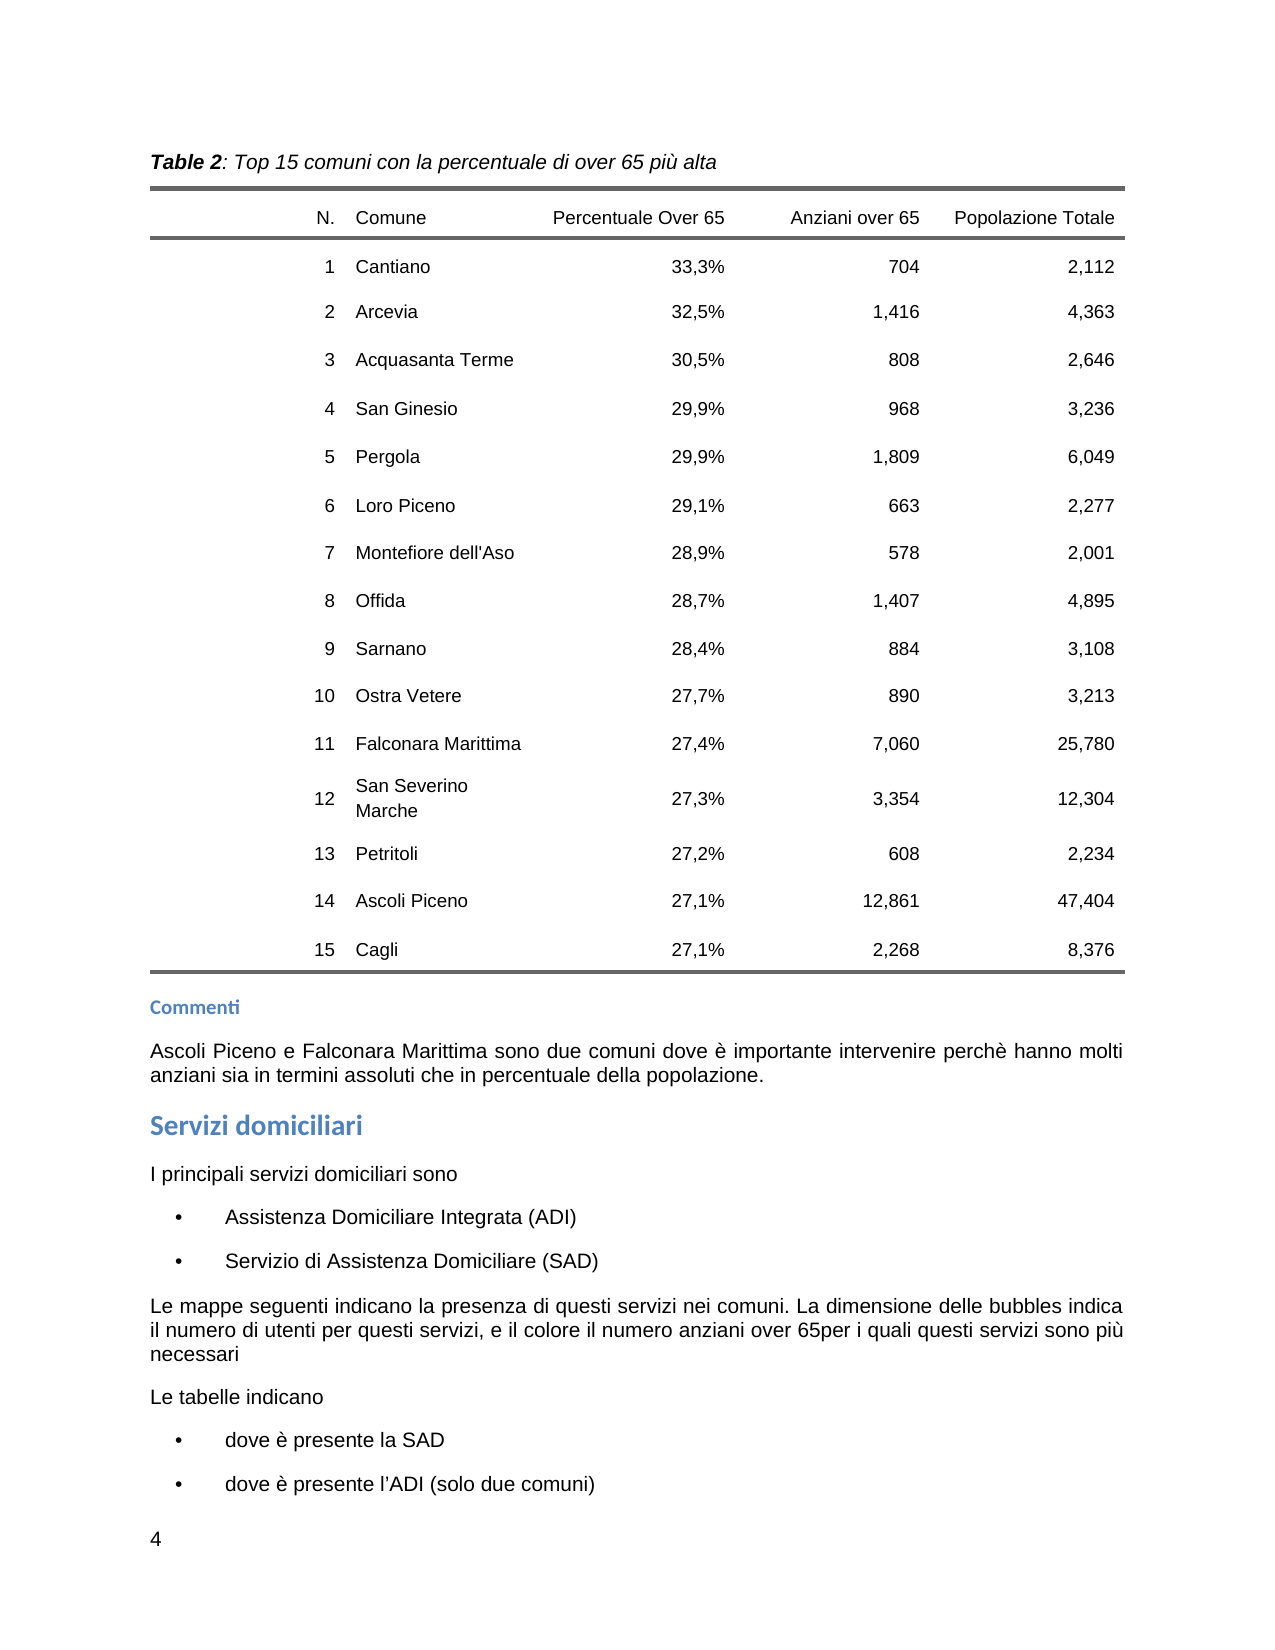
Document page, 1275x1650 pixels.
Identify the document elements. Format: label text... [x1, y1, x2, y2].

table_cell 2,234 [930, 825, 1125, 872]
table_cell 10 [150, 667, 345, 715]
list dove è presente la SAD [175, 1427, 1125, 1451]
text I principali servizi domiciliari sono [150, 1162, 1125, 1186]
list Servizio di Assistenza Domiciliare (SAD) [175, 1249, 1125, 1273]
table_cell 608 [735, 825, 930, 872]
table_cell Montefiore dell'Aso [345, 524, 540, 572]
table_cell 3 [150, 331, 345, 380]
table_cell 14 [150, 873, 345, 920]
table_cell 28,9% [540, 524, 735, 572]
table_cell 890 [735, 667, 930, 715]
table_header Percentuale Over 65 [540, 191, 735, 236]
table_cell 12,304 [930, 762, 1125, 825]
table_cell 2,268 [735, 920, 930, 969]
table_cell 3,354 [735, 762, 930, 825]
table_cell 27,2% [540, 825, 735, 872]
table_cell Cantiano [345, 240, 540, 283]
table_cell 32,5% [540, 283, 735, 331]
table_cell 29,9% [540, 428, 735, 477]
table_cell 13 [150, 825, 345, 872]
table_cell 27,1% [540, 920, 735, 969]
table_cell 808 [735, 331, 930, 380]
table_cell 30,5% [540, 331, 735, 380]
table_cell Ascoli Piceno [345, 873, 540, 920]
table_cell 25,780 [930, 715, 1125, 762]
table_cell 578 [735, 524, 930, 572]
table_cell 2,646 [930, 331, 1125, 380]
table_cell 3,236 [930, 380, 1125, 427]
table_cell 3,213 [930, 667, 1125, 715]
table_cell San Ginesio [345, 380, 540, 427]
table_cell 28,4% [540, 620, 735, 667]
table_cell Loro Piceno [345, 477, 540, 524]
table_cell 29,9% [540, 380, 735, 427]
table_cell 2 [150, 283, 345, 331]
table_cell 27,3% [540, 762, 735, 825]
table_cell Cagli [345, 920, 540, 969]
subtitle Servizi domiciliari [150, 1107, 1125, 1143]
table_cell 1,809 [735, 428, 930, 477]
table_header Comune [345, 191, 540, 236]
table_cell Petritoli [345, 825, 540, 872]
table_cell 47,404 [930, 873, 1125, 920]
table_cell Pergola [345, 428, 540, 477]
table_cell 4,895 [930, 572, 1125, 619]
table_cell 8,376 [930, 920, 1125, 969]
table_cell 15 [150, 920, 345, 969]
table_cell 6,049 [930, 428, 1125, 477]
text Le mappe seguenti indicano la presenza di questi servizi nei comuni. La dimensione delle bubbles indica il numero di utenti per questi servizi, e il colore il numero anziani over 65per i quali questi servizi sono più necessari [150, 1294, 1125, 1366]
table_cell 8 [150, 572, 345, 619]
table_cell 3,108 [930, 620, 1125, 667]
table_cell Offida [345, 572, 540, 619]
table_cell 1,416 [735, 283, 930, 331]
table_cell 2,112 [930, 240, 1125, 283]
table_cell 5 [150, 428, 345, 477]
table_cell 663 [735, 477, 930, 524]
table_cell 27,7% [540, 667, 735, 715]
table_cell Sarnano [345, 620, 540, 667]
text Ascoli Piceno e Falconara Marittima sono due comuni dove è importante intervenire perchè hanno molti anziani sia in termini assoluti che in percentuale della popolazione. [150, 1039, 1125, 1087]
list Assistenza Domiciliare Integrata (ADI) [175, 1204, 1125, 1228]
table_cell 7 [150, 524, 345, 572]
table_cell 1 [150, 240, 345, 283]
list dove è presente l’ADI (solo due comuni) [175, 1472, 1125, 1496]
text Le tabelle indicano [150, 1385, 1125, 1409]
table_cell 2,001 [930, 524, 1125, 572]
table_cell 27,4% [540, 715, 735, 762]
table_cell 29,1% [540, 477, 735, 524]
table_cell 704 [735, 240, 930, 283]
table_cell San Severino Marche [345, 762, 540, 825]
table_cell 12,861 [735, 873, 930, 920]
table_cell 968 [735, 380, 930, 427]
subtitle Commenti [150, 994, 1125, 1020]
table_cell Falconara Marittima [345, 715, 540, 762]
table_cell 1,407 [735, 572, 930, 619]
table_cell 11 [150, 715, 345, 762]
table_cell 7,060 [735, 715, 930, 762]
table_cell 4,363 [930, 283, 1125, 331]
table_cell 9 [150, 620, 345, 667]
table_cell Acquasanta Terme [345, 331, 540, 380]
table_header N. [150, 191, 345, 236]
table_cell 884 [735, 620, 930, 667]
table_cell Arcevia [345, 283, 540, 331]
table_cell 27,1% [540, 873, 735, 920]
table_cell 6 [150, 477, 345, 524]
table_header Popolazione Totale [930, 191, 1125, 236]
table_cell 12 [150, 762, 345, 825]
table_cell 33,3% [540, 240, 735, 283]
text Table : Top 15 comuni con la percentuale di over 65 più alta [150, 150, 1125, 174]
table_cell 2,277 [930, 477, 1125, 524]
table_cell 4 [150, 380, 345, 427]
table_header Anziani over 65 [735, 191, 930, 236]
table_cell Ostra Vetere [345, 667, 540, 715]
table_cell 28,7% [540, 572, 735, 619]
